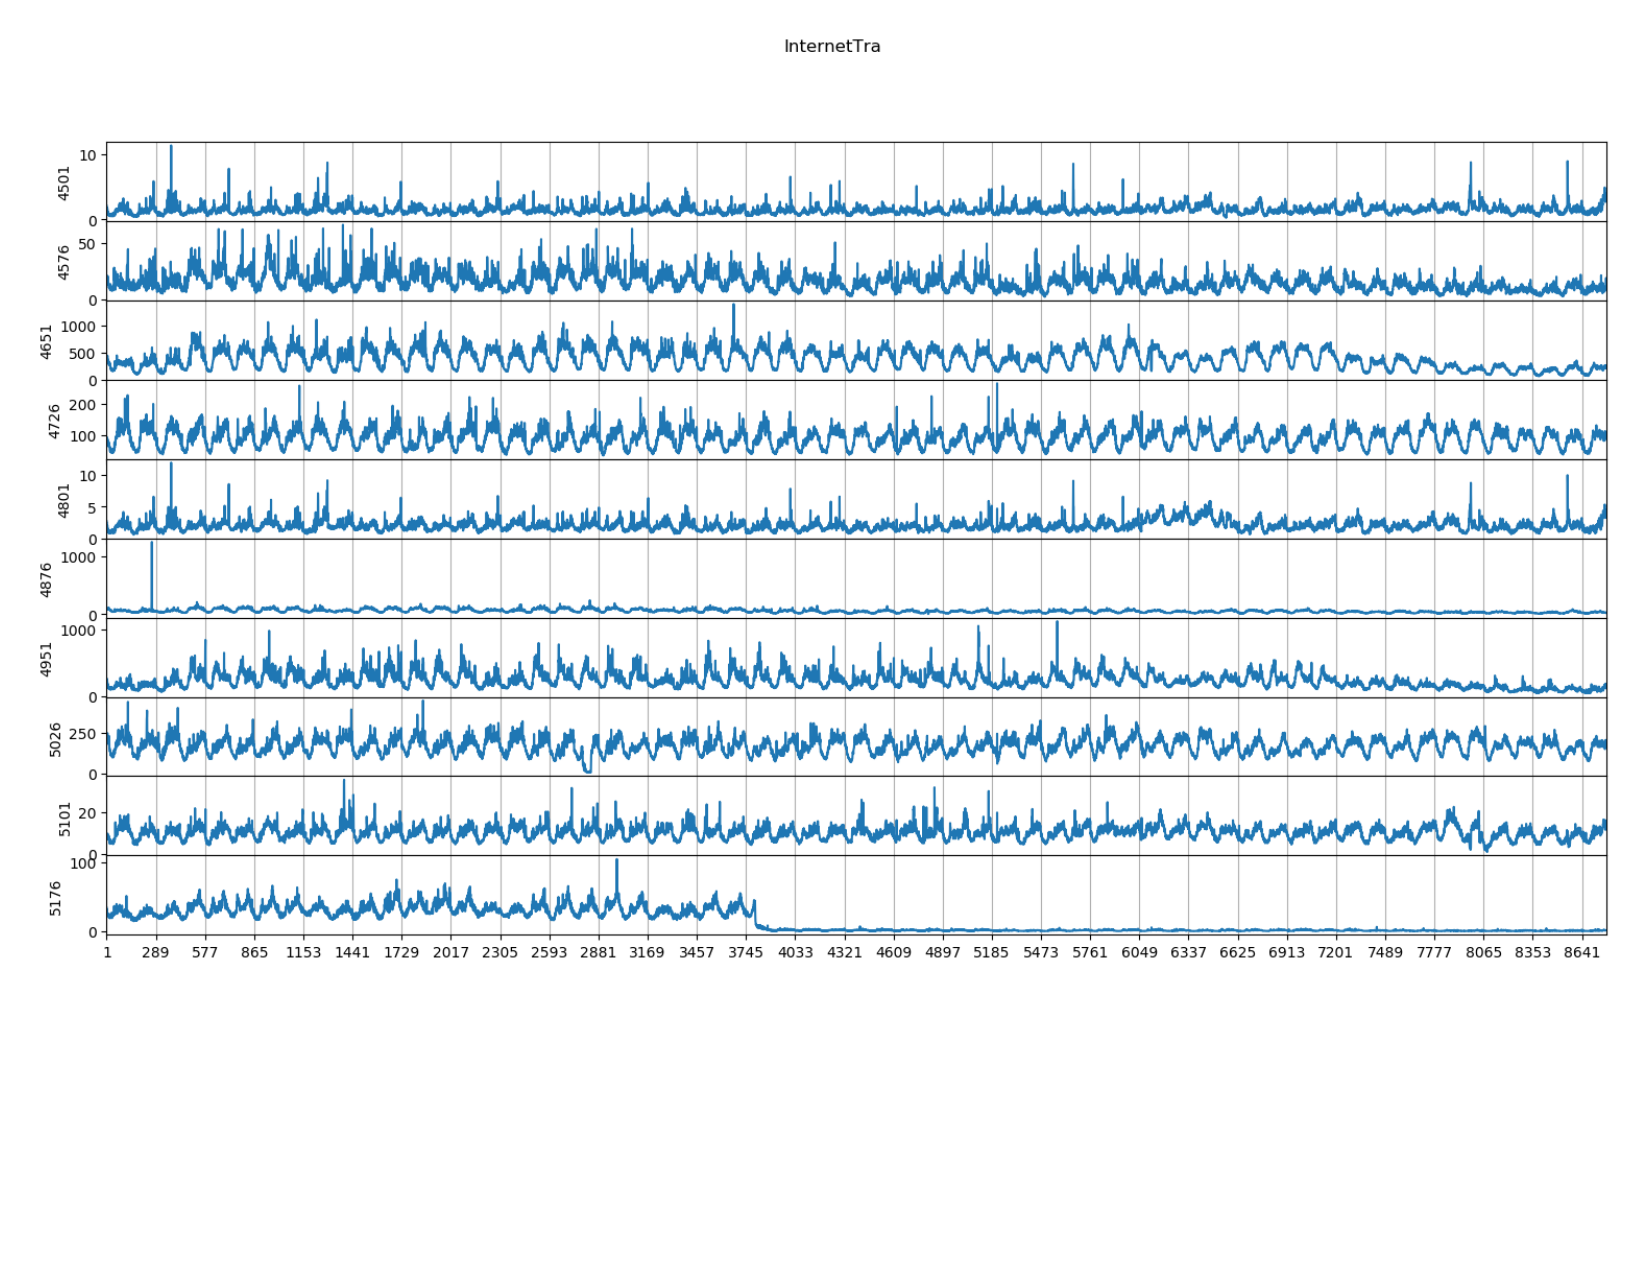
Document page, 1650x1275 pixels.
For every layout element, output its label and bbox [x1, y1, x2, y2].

picture [29, 29, 1620, 970]
